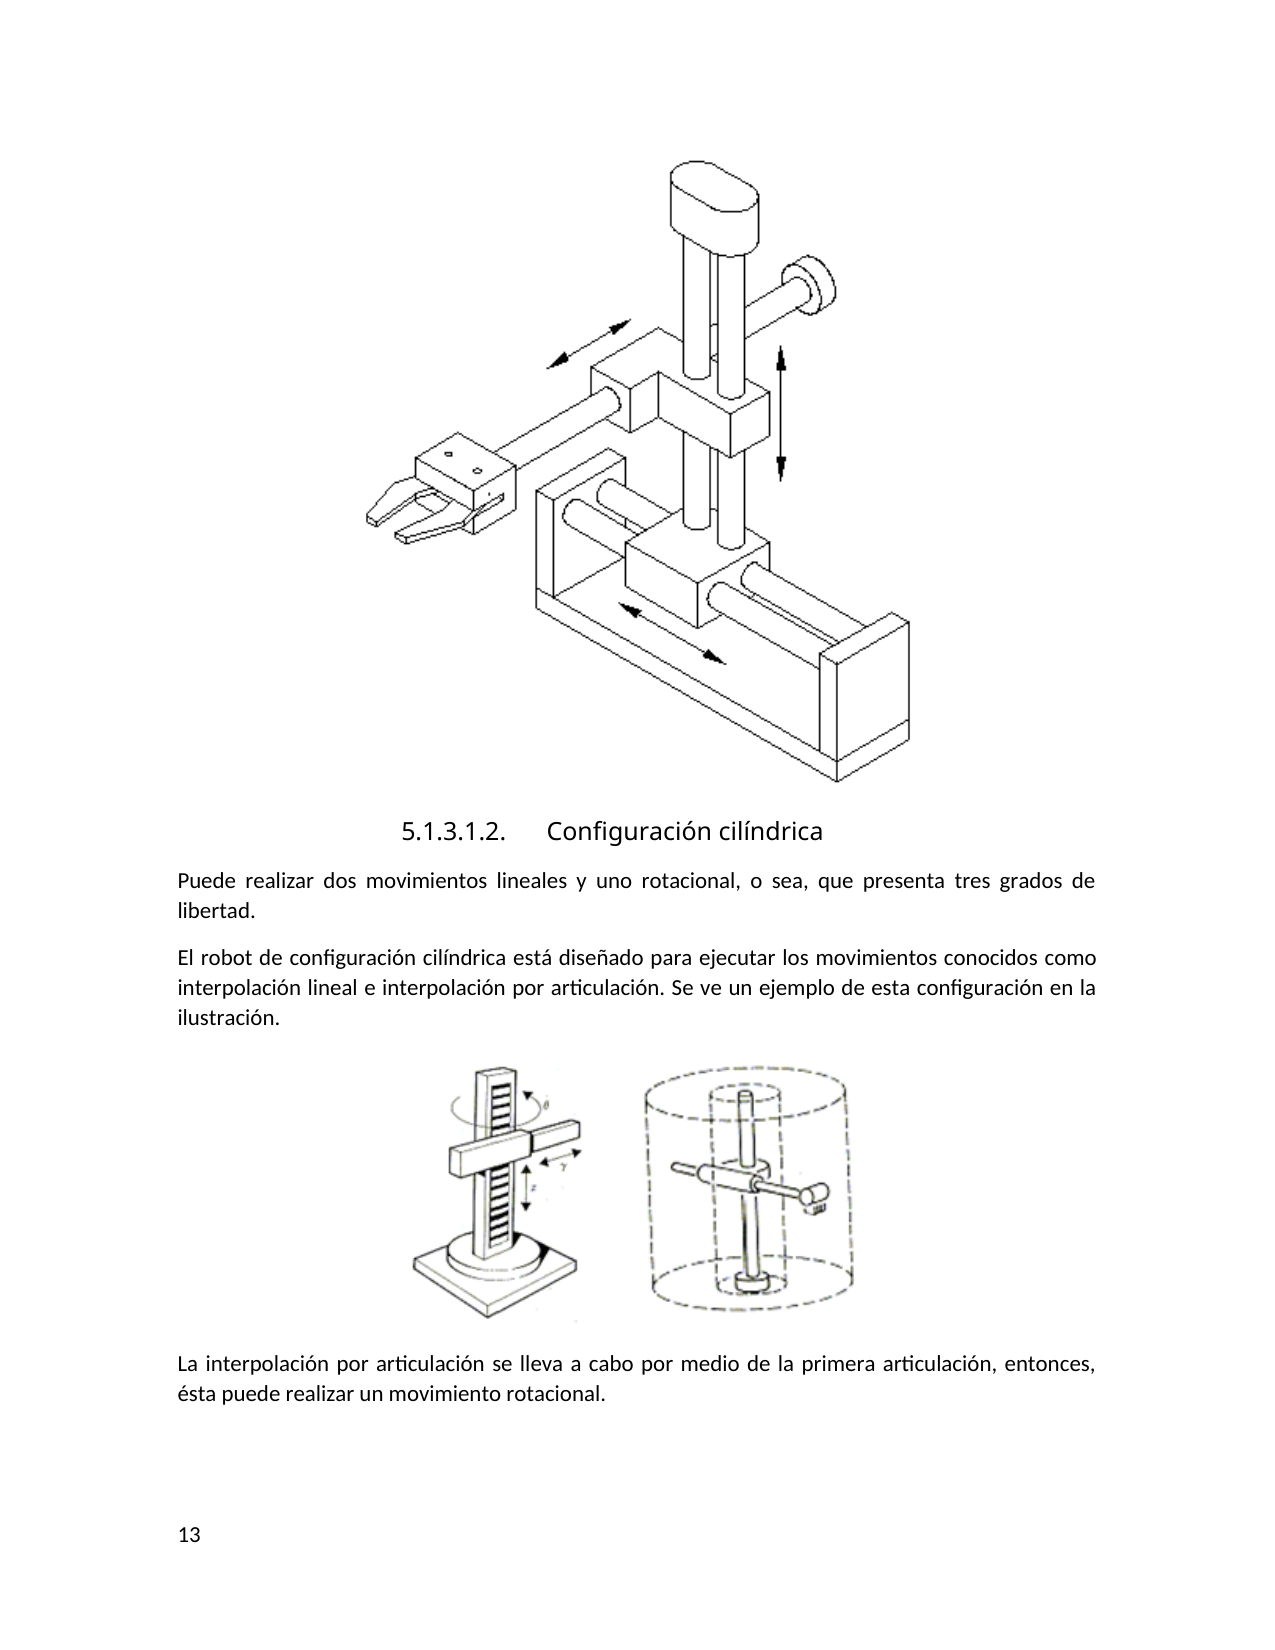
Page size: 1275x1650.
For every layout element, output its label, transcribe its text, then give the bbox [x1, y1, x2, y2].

subtitle Configuración cilíndrica [401, 813, 1098, 847]
text El robot de configuración cilíndrica está diseñado para ejecutar los movimientos conocidos como interpolación lineal e interpolación por articulación. Se ve un ejemplo de esta configuración en la ilustración. [177, 943, 1098, 1031]
text Puede realizar dos movimientos lineales y uno rotacional, o sea, que presenta tres grados de libertad. [177, 866, 1098, 924]
picture [396, 1050, 879, 1330]
picture [354, 147, 921, 795]
text La interpolación por articulación se lleva a cabo por medio de la primera articulación, entonces, ésta puede realizar un movimiento rotacional. [177, 1349, 1098, 1407]
